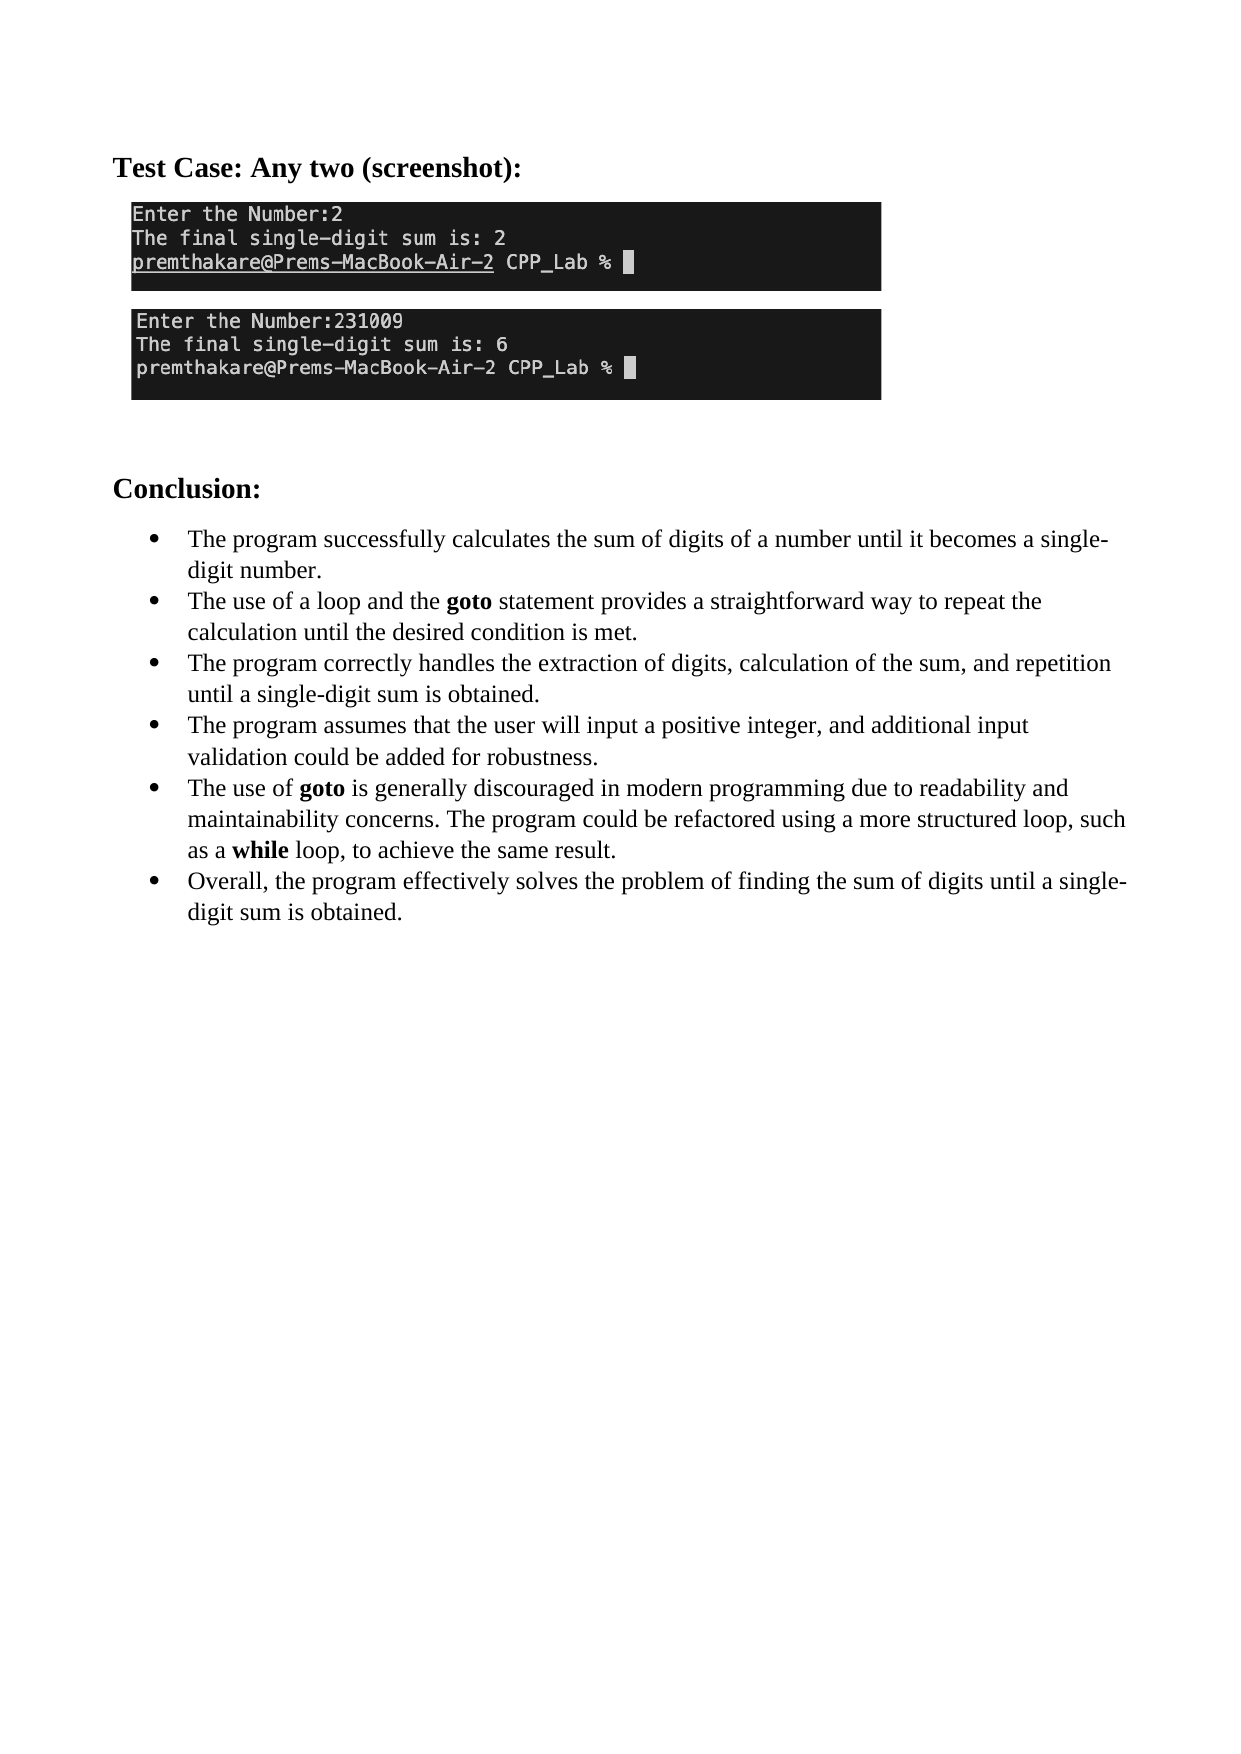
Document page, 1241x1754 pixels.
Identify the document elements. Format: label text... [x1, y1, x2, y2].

text Conclusion: [112, 471, 1128, 505]
list The use of goto is generally discouraged in modern programming due to readability and maintainability concerns. The program could be refactored using a more structured loop, such as a while loop, to achieve the same result. [150, 773, 1130, 863]
list The program correctly handles the extraction of digits, calculation of the sum, and repetition until a single-digit sum is obtained. [150, 648, 1130, 708]
text Test Case: Any two (screenshot): [112, 150, 1128, 183]
list The program assumes that the user will input a positive integer, and additional input validation could be added for robustness. [150, 711, 1130, 770]
list The use of a loop and the goto statement provides a straightforward way to repeat the calculation until the desired condition is met. [150, 586, 1130, 646]
list Overall, the program effectively solves the problem of finding the sum of digits until a single-digit sum is obtained. [150, 866, 1128, 926]
list The program successfully calculates the sum of digits of a number until it becomes a single-digit number. [150, 524, 1128, 584]
